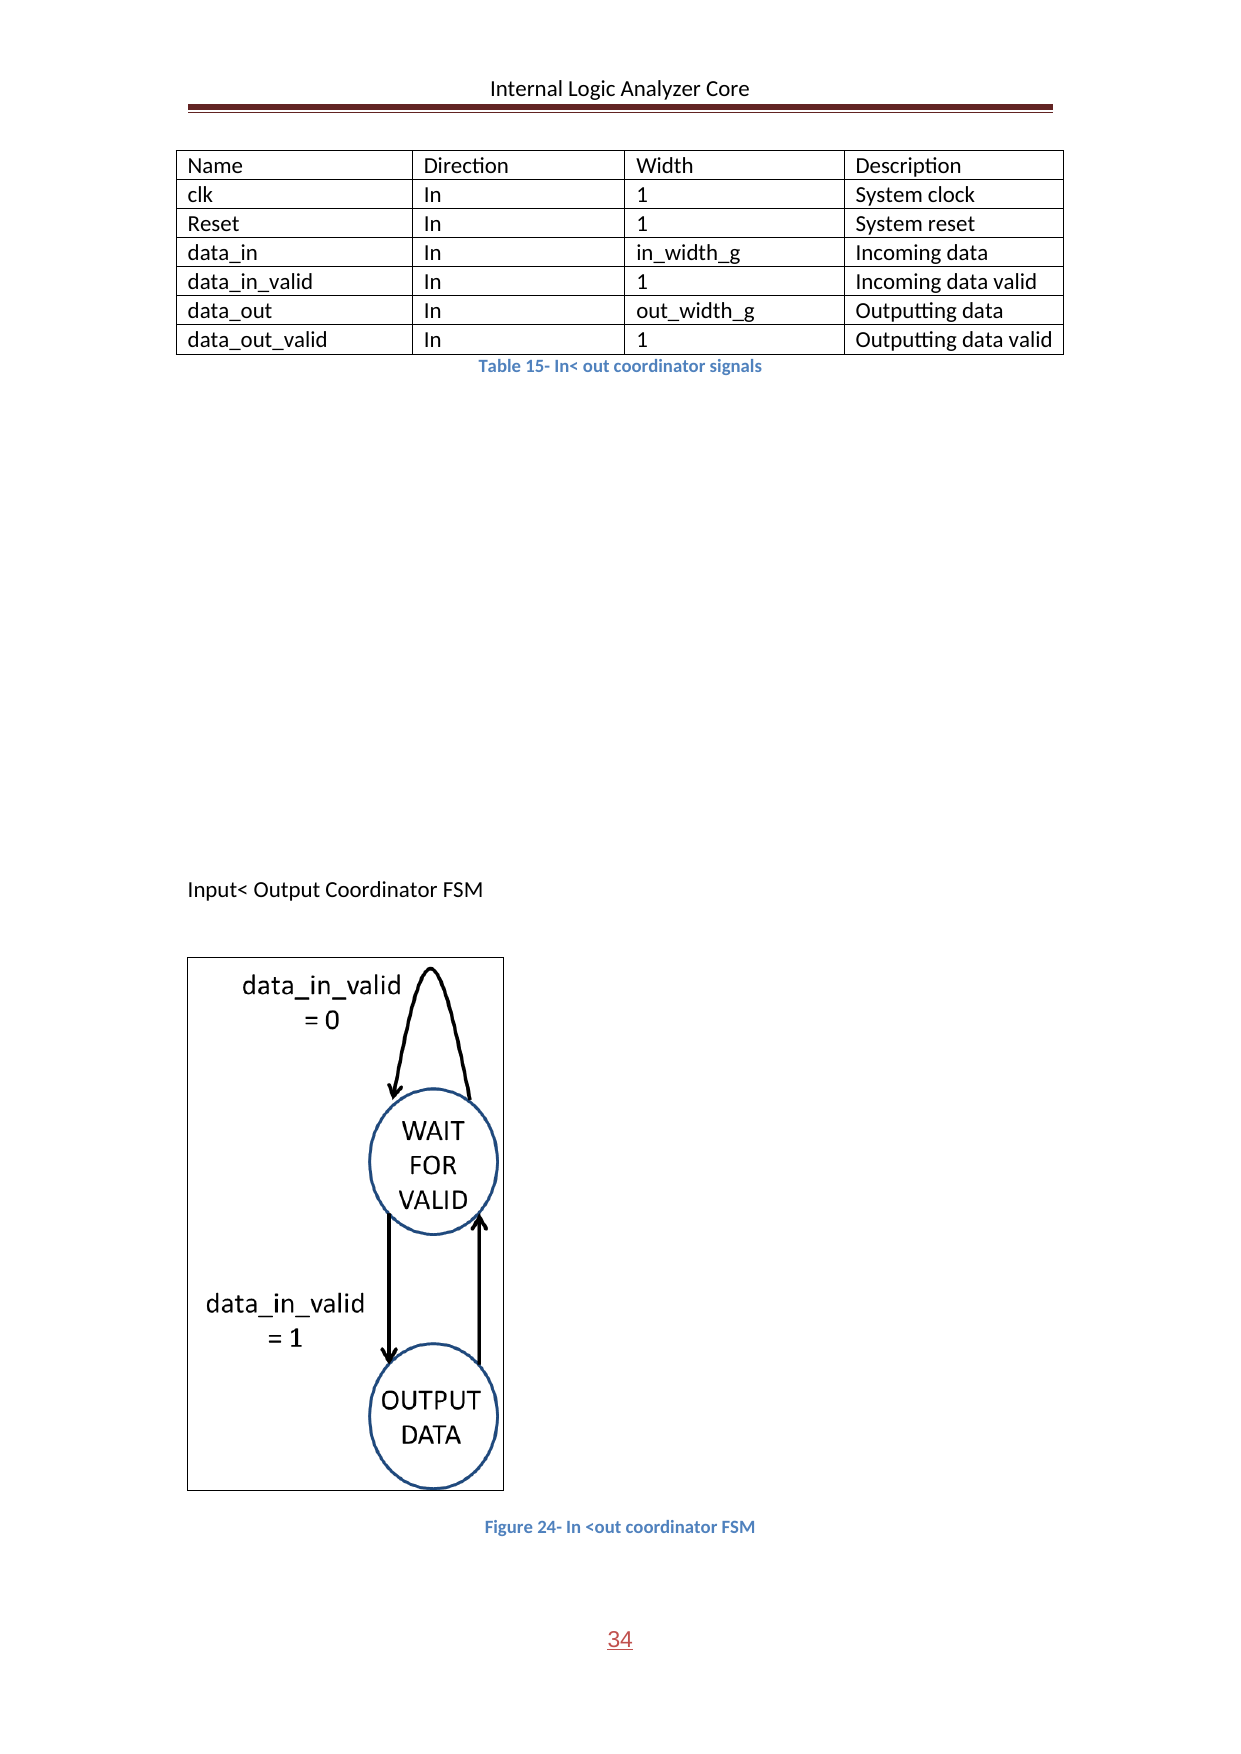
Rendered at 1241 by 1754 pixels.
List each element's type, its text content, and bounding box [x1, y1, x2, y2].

table_header Description [845, 151, 1063, 179]
table_cell out_width_g [625, 296, 844, 324]
table_cell Outputting data [845, 296, 1063, 324]
table_cell data_in [177, 238, 412, 266]
table_header Direction [413, 151, 624, 179]
table_cell System reset [845, 209, 1063, 237]
table_cell data_in_valid [177, 267, 412, 295]
table_cell 1 [625, 180, 844, 208]
table_cell In [413, 296, 624, 324]
table_cell 1 [625, 209, 844, 237]
table_cell In [413, 209, 624, 237]
table_header Width [625, 151, 844, 179]
table_cell In [413, 267, 624, 295]
table_cell data_out [177, 296, 412, 324]
table_cell in_width_g [625, 238, 844, 266]
text Input< Output Coordinator FSM [187, 875, 1053, 903]
text Figure - In <out coordinator FSM [187, 1515, 1053, 1538]
table_cell System clock [845, 180, 1063, 208]
table_cell 1 [625, 325, 844, 353]
table_cell clk [177, 180, 412, 208]
table_cell Incoming data valid [845, 267, 1063, 295]
table_cell Outputting data valid [845, 325, 1063, 353]
table_cell data_out_valid [177, 325, 412, 353]
text Table - In< out coordinator signals [187, 355, 1053, 377]
table_cell In [413, 238, 624, 266]
table_cell Reset [177, 209, 412, 237]
table_cell 1 [625, 267, 844, 295]
table_header Name [177, 151, 412, 179]
table_cell Incoming data [845, 238, 1063, 266]
table_cell In [413, 180, 624, 208]
picture [188, 958, 503, 1490]
table_cell In [413, 325, 624, 353]
